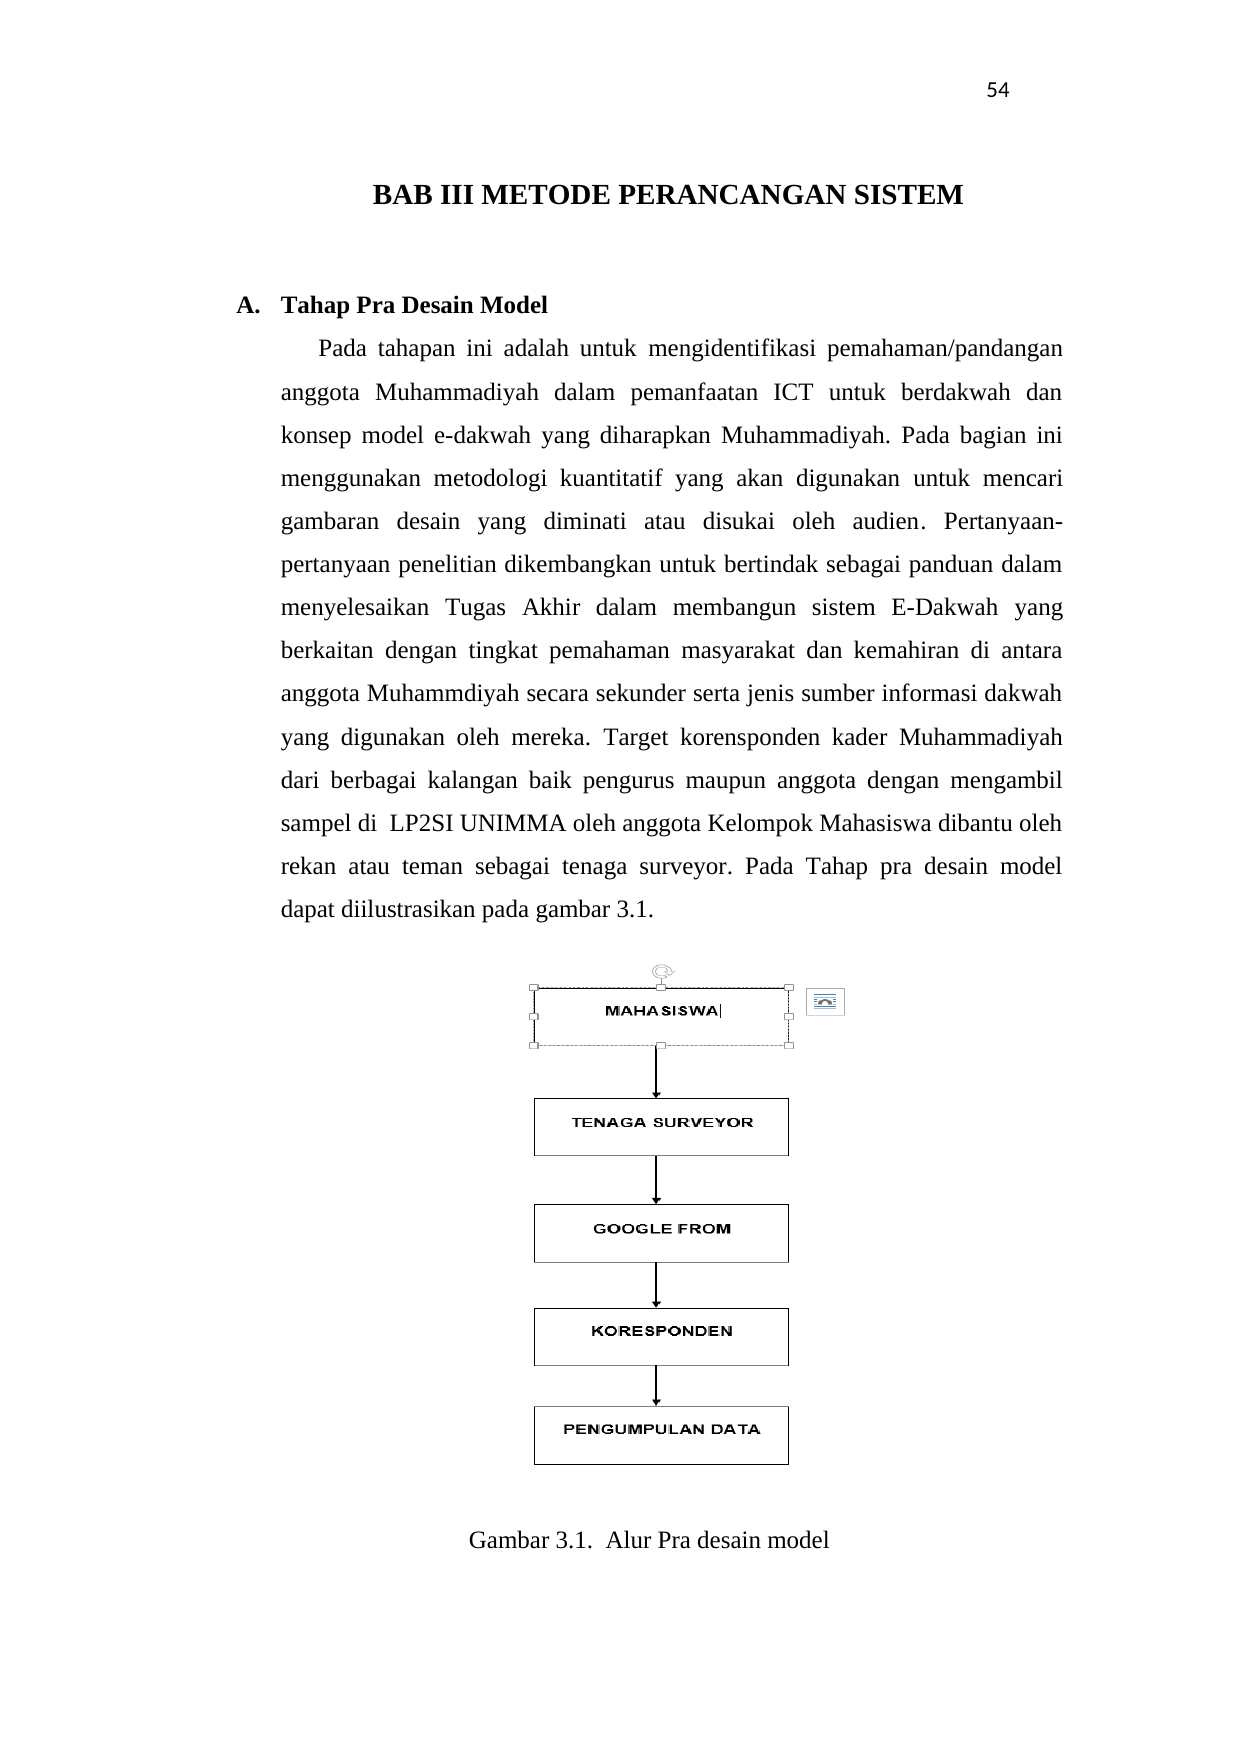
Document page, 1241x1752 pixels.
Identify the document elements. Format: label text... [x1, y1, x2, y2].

text BAB III METODE PERANCANGAN SISTEM [274, 177, 1063, 211]
picture [388, 943, 951, 1517]
subtitle Tahap Pra Desain Model [236, 290, 1063, 319]
list Pada tahapan ini adalah untuk mengidentifikasi pemahaman/pandangan anggota Muhammadiyah dalam pemanfaatan ICT untuk berdakwah dan konsep model e-dakwah yang diharapkan Muhammadiyah. Pada bagian ini menggunakan metodologi kuantitatif yang akan digunakan untuk mencari gambaran desain yang diminati atau disukai oleh audien. Pertanyaan-pertanyaan penelitian dikembangkan untuk bertindak sebagai panduan dalam menyelesaikan Tugas Akhir dalam membangun sistem E-Dakwah yang berkaitan dengan tingkat pemahaman masyarakat dan kemahiran di antara anggota Muhammdiyah secara sekunder serta jenis sumber informasi dakwah yang digunakan oleh mereka. Target korensponden kader Muhammadiyah dari berbagai kalangan baik pengurus maupun anggota dengan mengambil sampel di LP2SI UNIMMA oleh anggota Kelompok Mahasiswa dibantu oleh rekan atau teman sebagai tenaga surveyor. Pada Tahap pra desain model dapat diilustrasikan pada gambar 3.1. [281, 333, 1063, 923]
